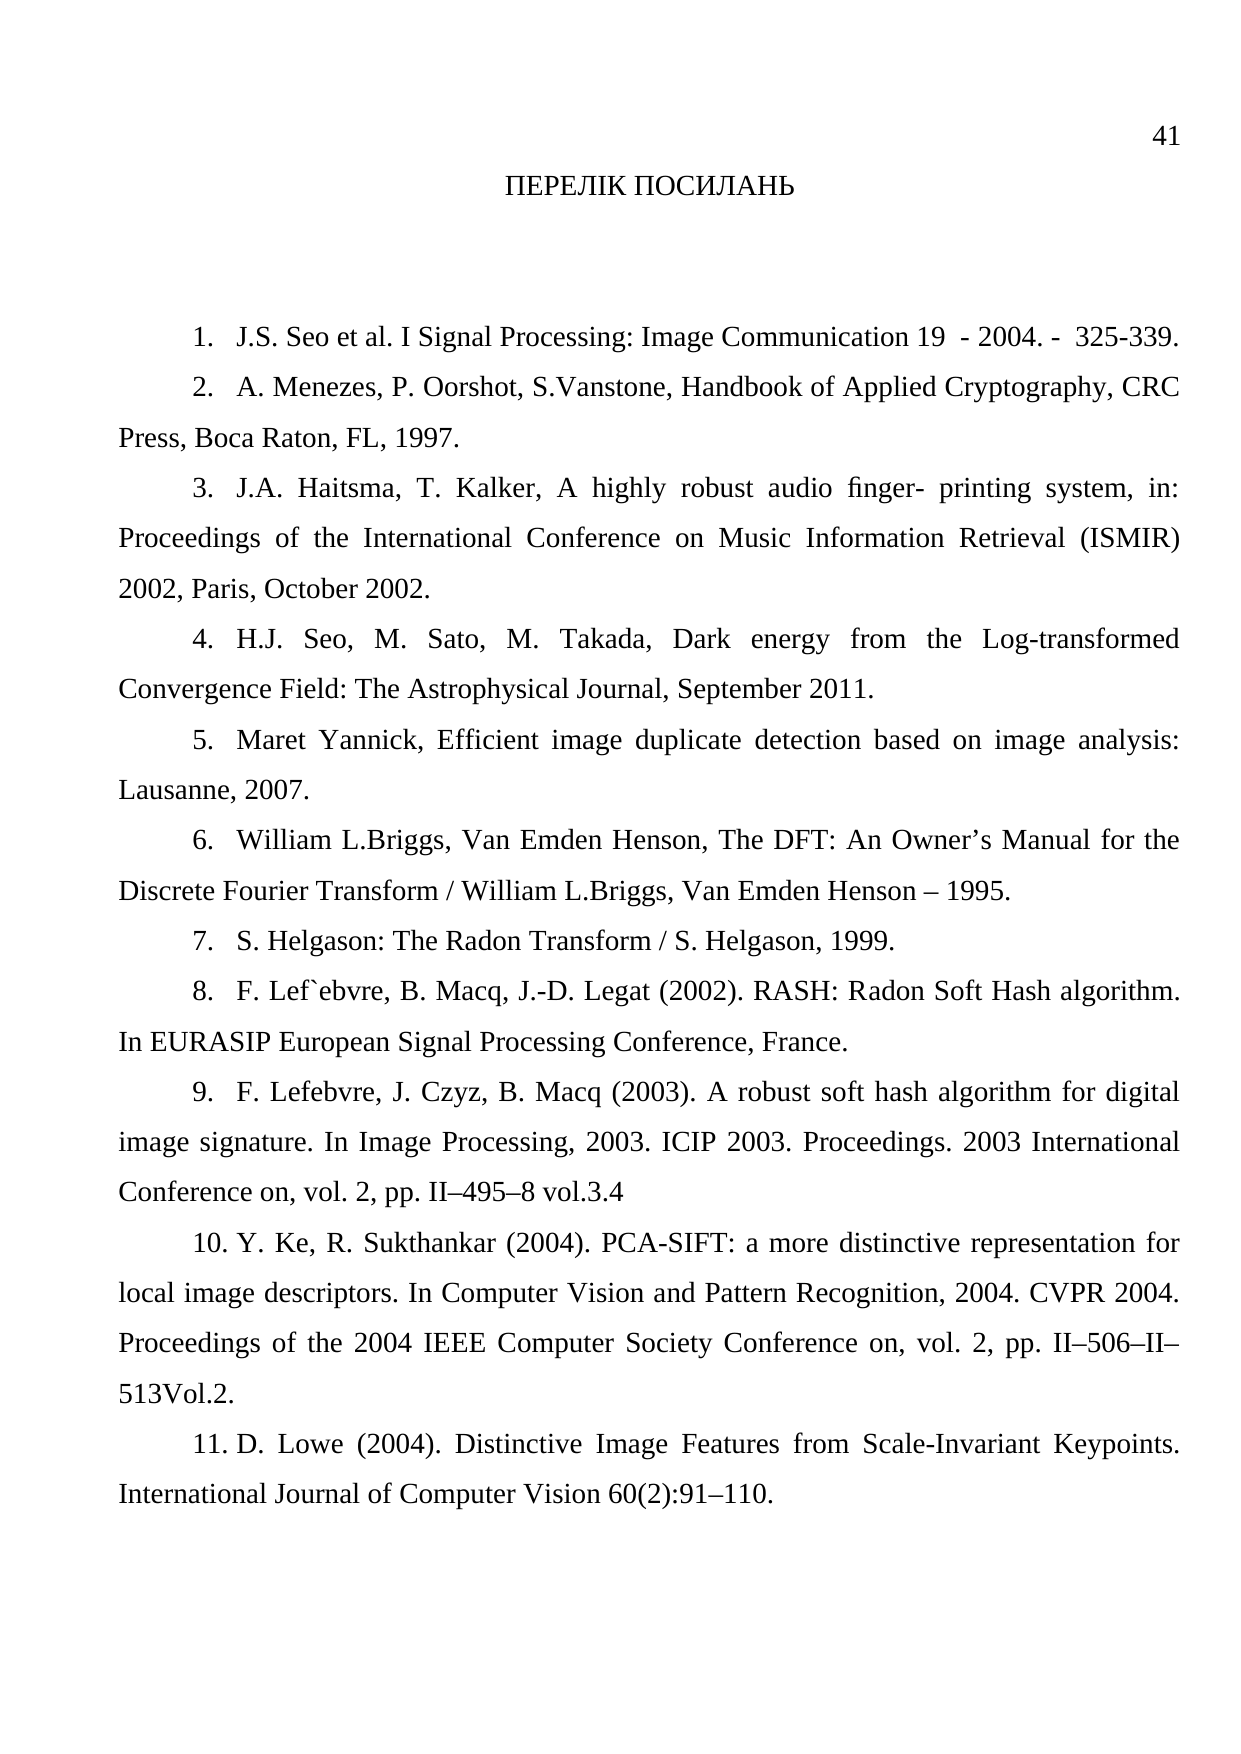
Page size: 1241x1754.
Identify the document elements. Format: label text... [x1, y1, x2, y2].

list J.A. Haitsma, T. Kalker, A highly robust audio ﬁnger- printing system, in: Proceedings of the International Conference on Music Information Retrieval (ISMIR) 2002, Paris, October 2002. [118, 470, 1181, 604]
list William L.Briggs, Van Emden Henson, The DFT: An Owner’s Manual for the Discrete Fourier Transform / William L.Briggs, Van Emden Henson – 1995. [118, 822, 1181, 906]
subtitle Перелік посилань [118, 168, 1181, 202]
list Y. Ke, R. Sukthankar (2004). PCA-SIFT: a more distinctive representation for local image descriptors. In Computer Vision and Pattern Recognition, 2004. CVPR 2004. Proceedings of the 2004 IEEE Computer Society Conference on, vol. 2, pp. II–506–II–513Vol.2. [118, 1225, 1181, 1409]
list A. Menezes, P. Oorshot, S.Vanstone, Handbook of Applied Cryptography, CRC Press, Boca Raton, FL, 1997. [118, 369, 1181, 453]
list H.J. Seo, M. Sato, M. Takada, Dark energy from the Log-transformed Convergence Field: The Astrophysical Journal, September 2011. [118, 621, 1181, 705]
list D. Lowe (2004). Distinctive Image Features from Scale-Invariant Keypoints. International Journal of Computer Vision 60(2):91–110. [118, 1426, 1181, 1510]
list F. Lef`ebvre, B. Macq, J.-D. Legat (2002). RASH: Radon Soft Hash algorithm. In EURASIP European Signal Processing Conference, France. [118, 973, 1181, 1057]
list Maret Yannick, Efficient image duplicate detection based on image analysis: Lausanne, 2007. [118, 722, 1181, 806]
list J.S. Seo et al. I Signal Processing: Image Communication 19 - 2004. - 325-339. [118, 319, 1181, 353]
list S. Helgason: The Radon Transform / S. Helgason, 1999. [118, 923, 1181, 957]
list F. Lefebvre, J. Czyz, B. Macq (2003). A robust soft hash algorithm for digital image signature. In Image Processing, 2003. ICIP 2003. Proceedings. 2003 International Conference on, vol. 2, pp. II–495–8 vol.3.4 [118, 1074, 1181, 1208]
